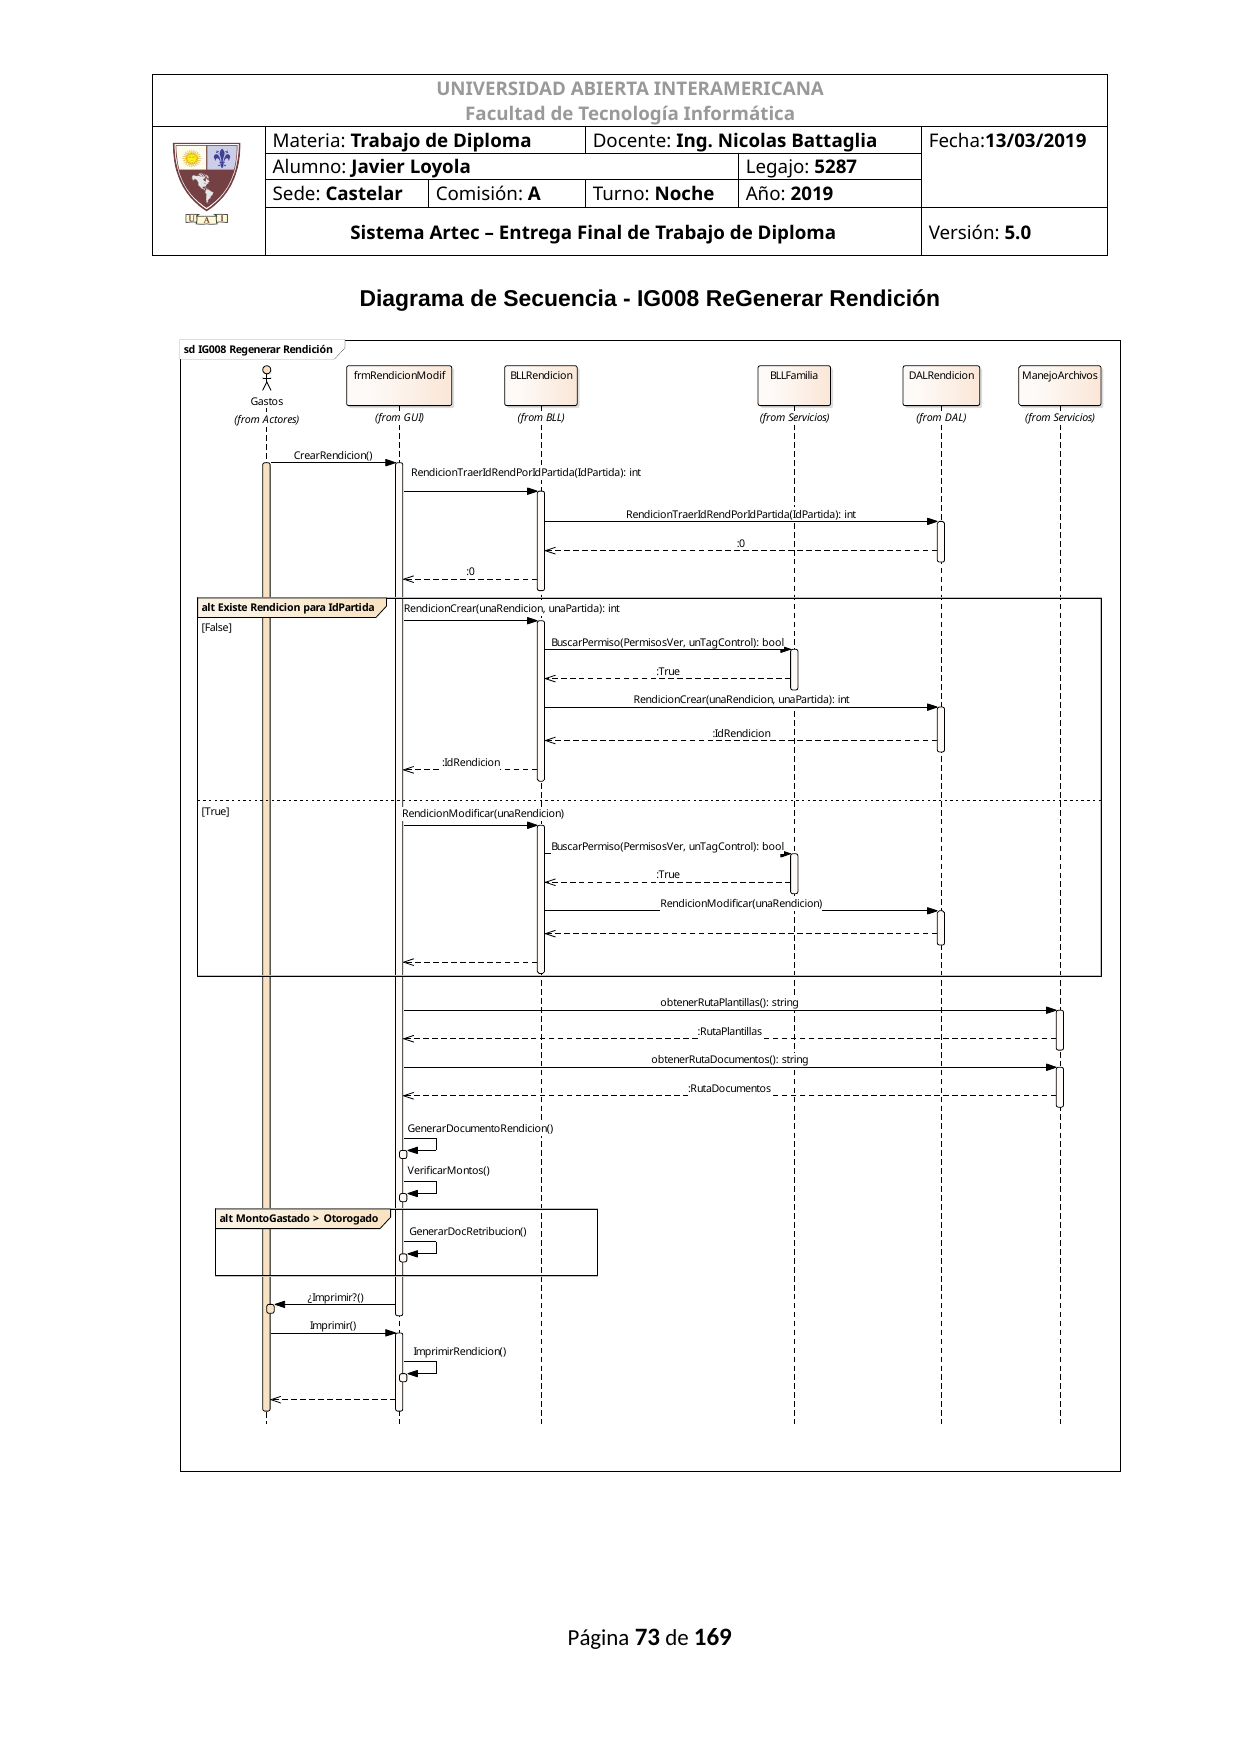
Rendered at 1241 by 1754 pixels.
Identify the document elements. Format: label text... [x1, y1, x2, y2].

picture [157, 136, 257, 228]
text Diagrama de Secuencia - IG008 ReGenerar Rendición [177, 284, 1122, 311]
